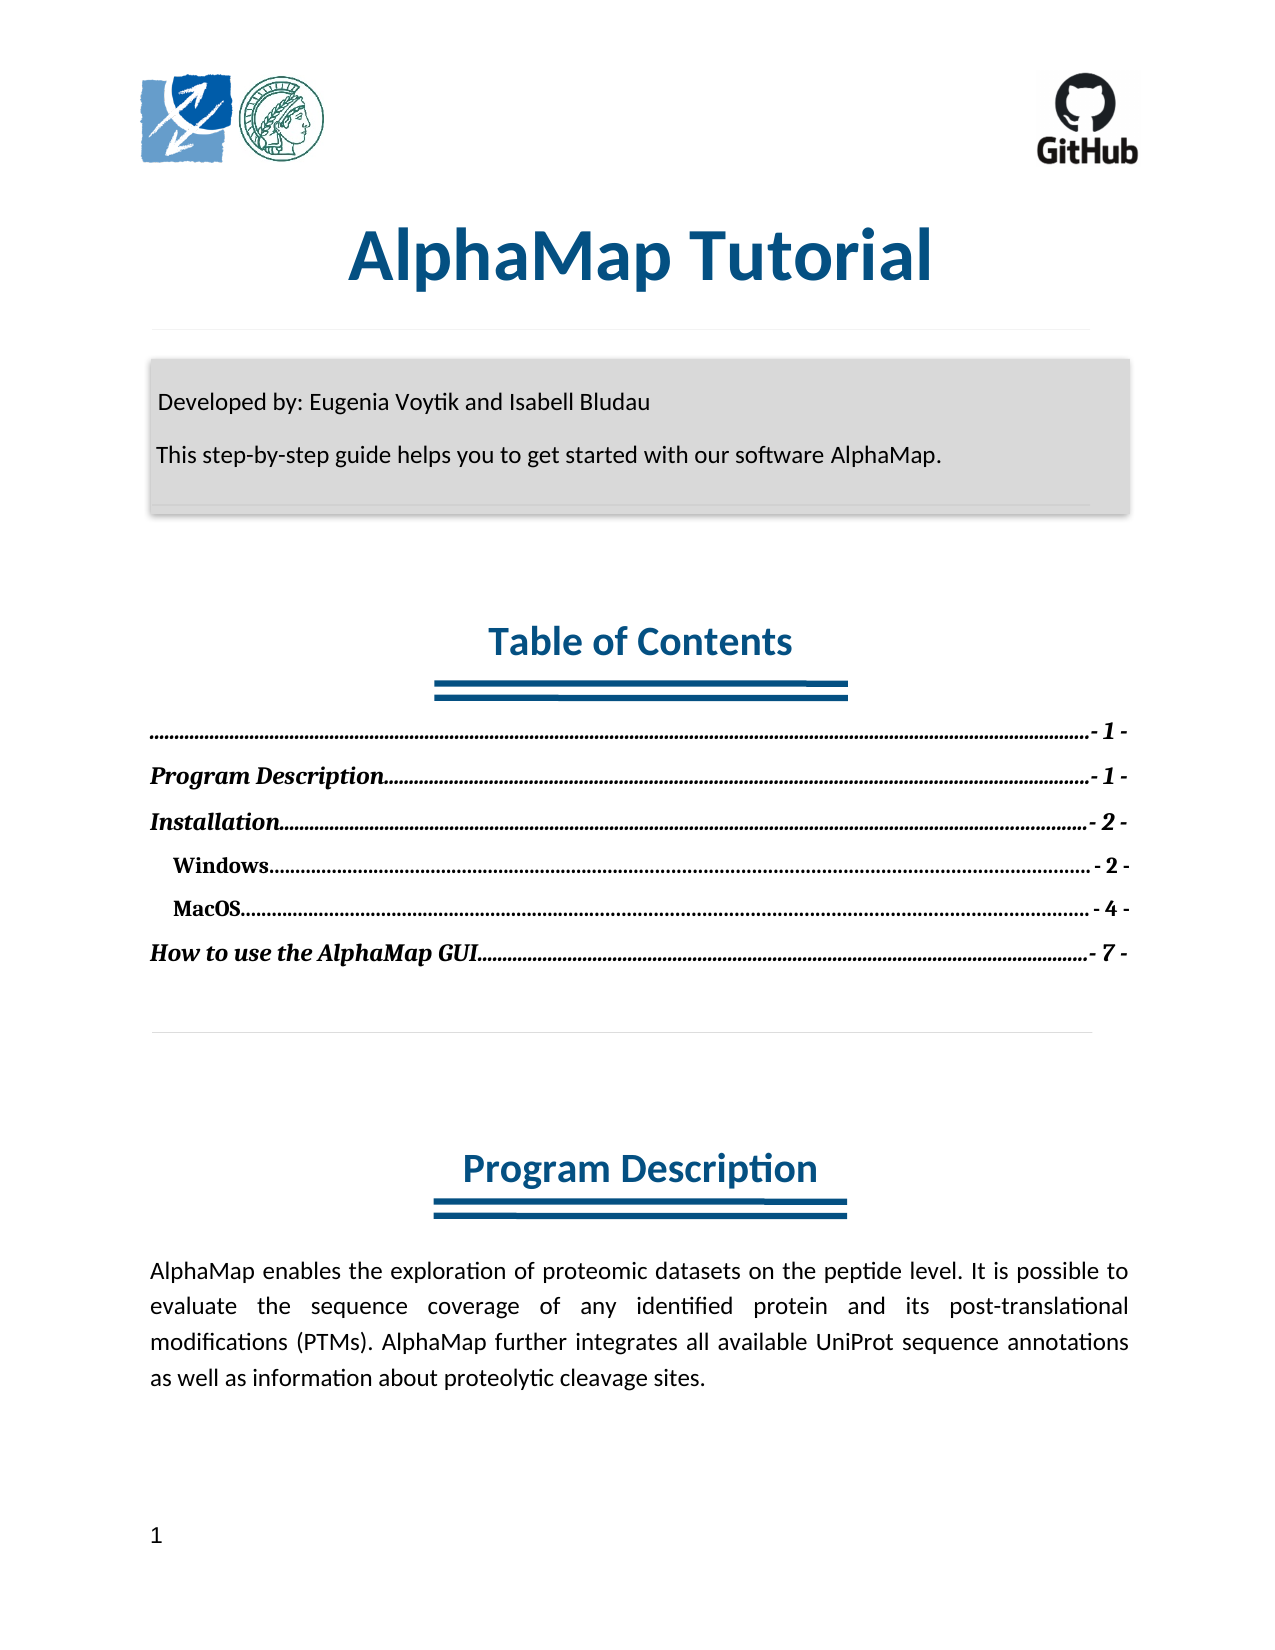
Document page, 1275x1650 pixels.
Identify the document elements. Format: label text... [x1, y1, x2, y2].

text This step-by-step guide helps you to get started with our software AlphaMap. [150, 439, 1131, 469]
picture [138, 74, 233, 163]
subtitle Program Description [150, 1142, 1131, 1193]
text AlphaMap enables the exploration of proteomic datasets on the peptide level. It is possible to evaluate the sequence coverage of any identified protein and its post-translational modifications (PTMs). AlphaMap further integrates all available UniProt sequence annotations as well as information about proteolytic cleavage sites. [150, 1255, 1131, 1392]
text Developed by: Eugenia Voytik and Isabell Bludau [152, 386, 1131, 416]
picture [1035, 70, 1141, 167]
picture [238, 74, 324, 163]
text AlphaMap Tutorial [152, 207, 1131, 299]
